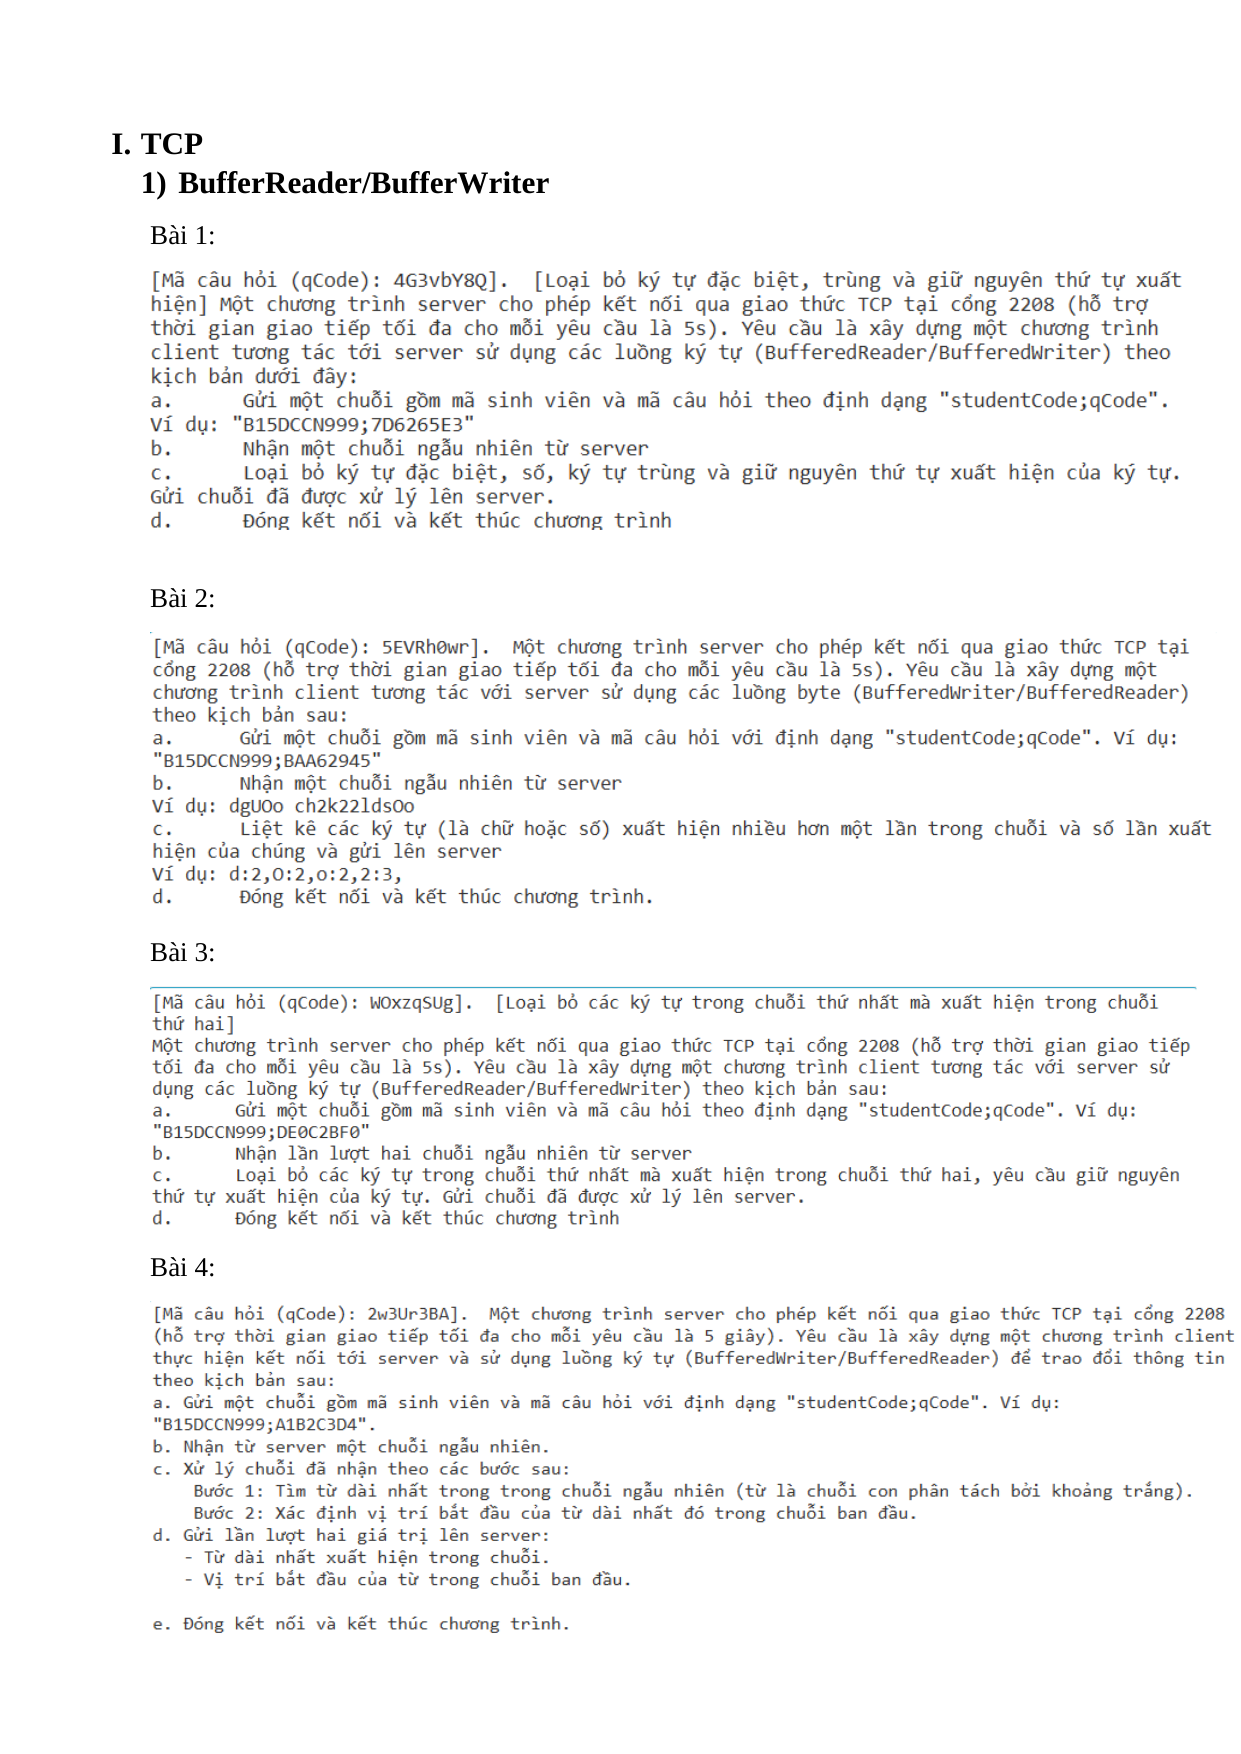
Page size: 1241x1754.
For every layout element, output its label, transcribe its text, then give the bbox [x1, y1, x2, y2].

picture [150, 632, 1217, 918]
picture [150, 1301, 1241, 1640]
text Bài 1: [75, 219, 1165, 251]
picture [150, 986, 1197, 1233]
text Bài 3: [75, 937, 1165, 968]
picture [150, 269, 1184, 530]
list TCP [131, 125, 1165, 161]
text Bài 2: [75, 582, 1165, 613]
text Bài 4: [75, 1252, 1165, 1283]
list BufferReader/BufferWriter [141, 164, 1165, 200]
